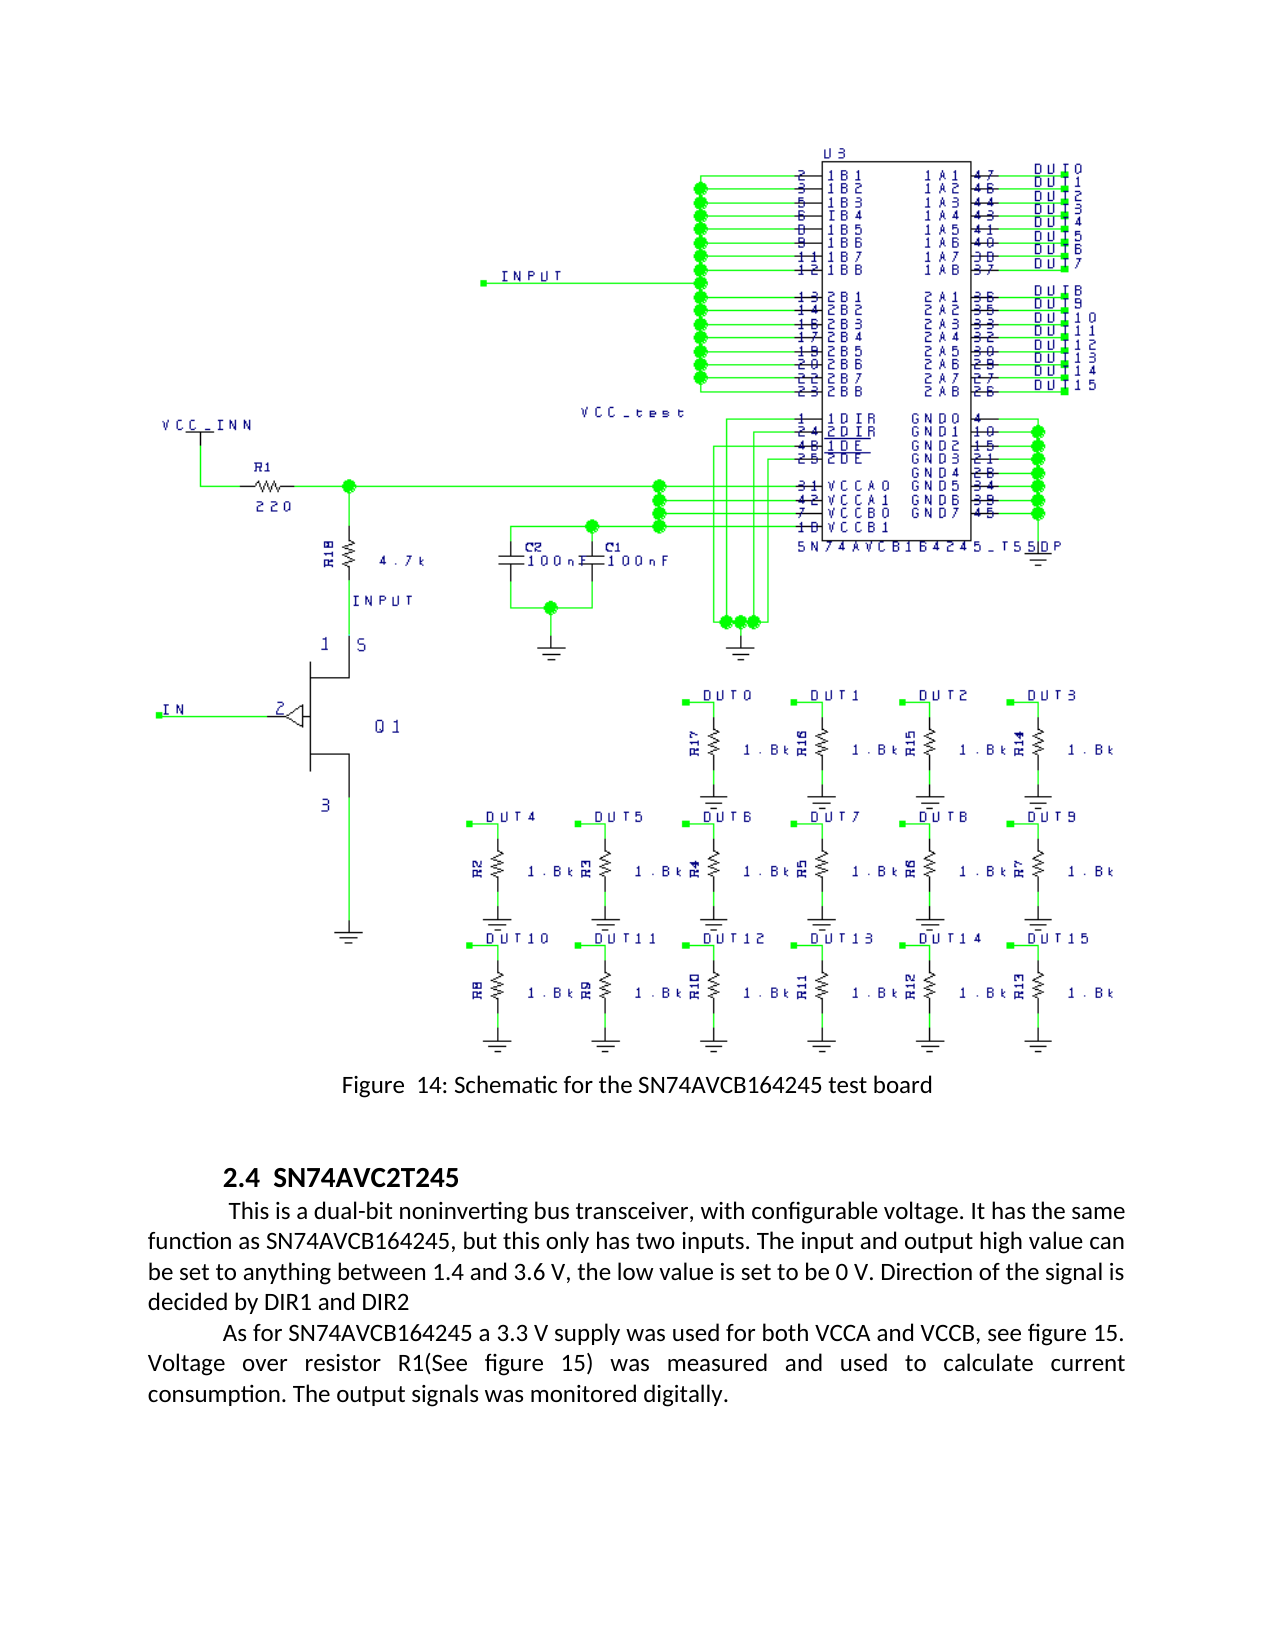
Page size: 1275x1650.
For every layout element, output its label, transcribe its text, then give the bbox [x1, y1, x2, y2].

subtitle 2.4 SN74AVC2T245 [148, 1159, 1127, 1195]
text This is a dual-bit noninverting bus transceiver, with configurable voltage. It has the same function as SN74AVCB164245, but this only has two inputs. The input and output high value can be set to anything between 1.4 and 3.6 V, the low value is set to be 0 V. Direction of the signal is decided by DIR1 and DIR2 [148, 1195, 1127, 1317]
picture [147, 147, 1185, 1064]
text As for SN74AVCB164245 a 3.3 V supply was used for both VCCA and VCCB, see figure 15. Voltage over resistor R1(See figure 15) was measured and used to calculate current consumption. The output signals was monitored digitally. [148, 1317, 1127, 1408]
text Figure 14: Schematic for the SN74AVCB164245 test board [148, 1069, 1127, 1100]
